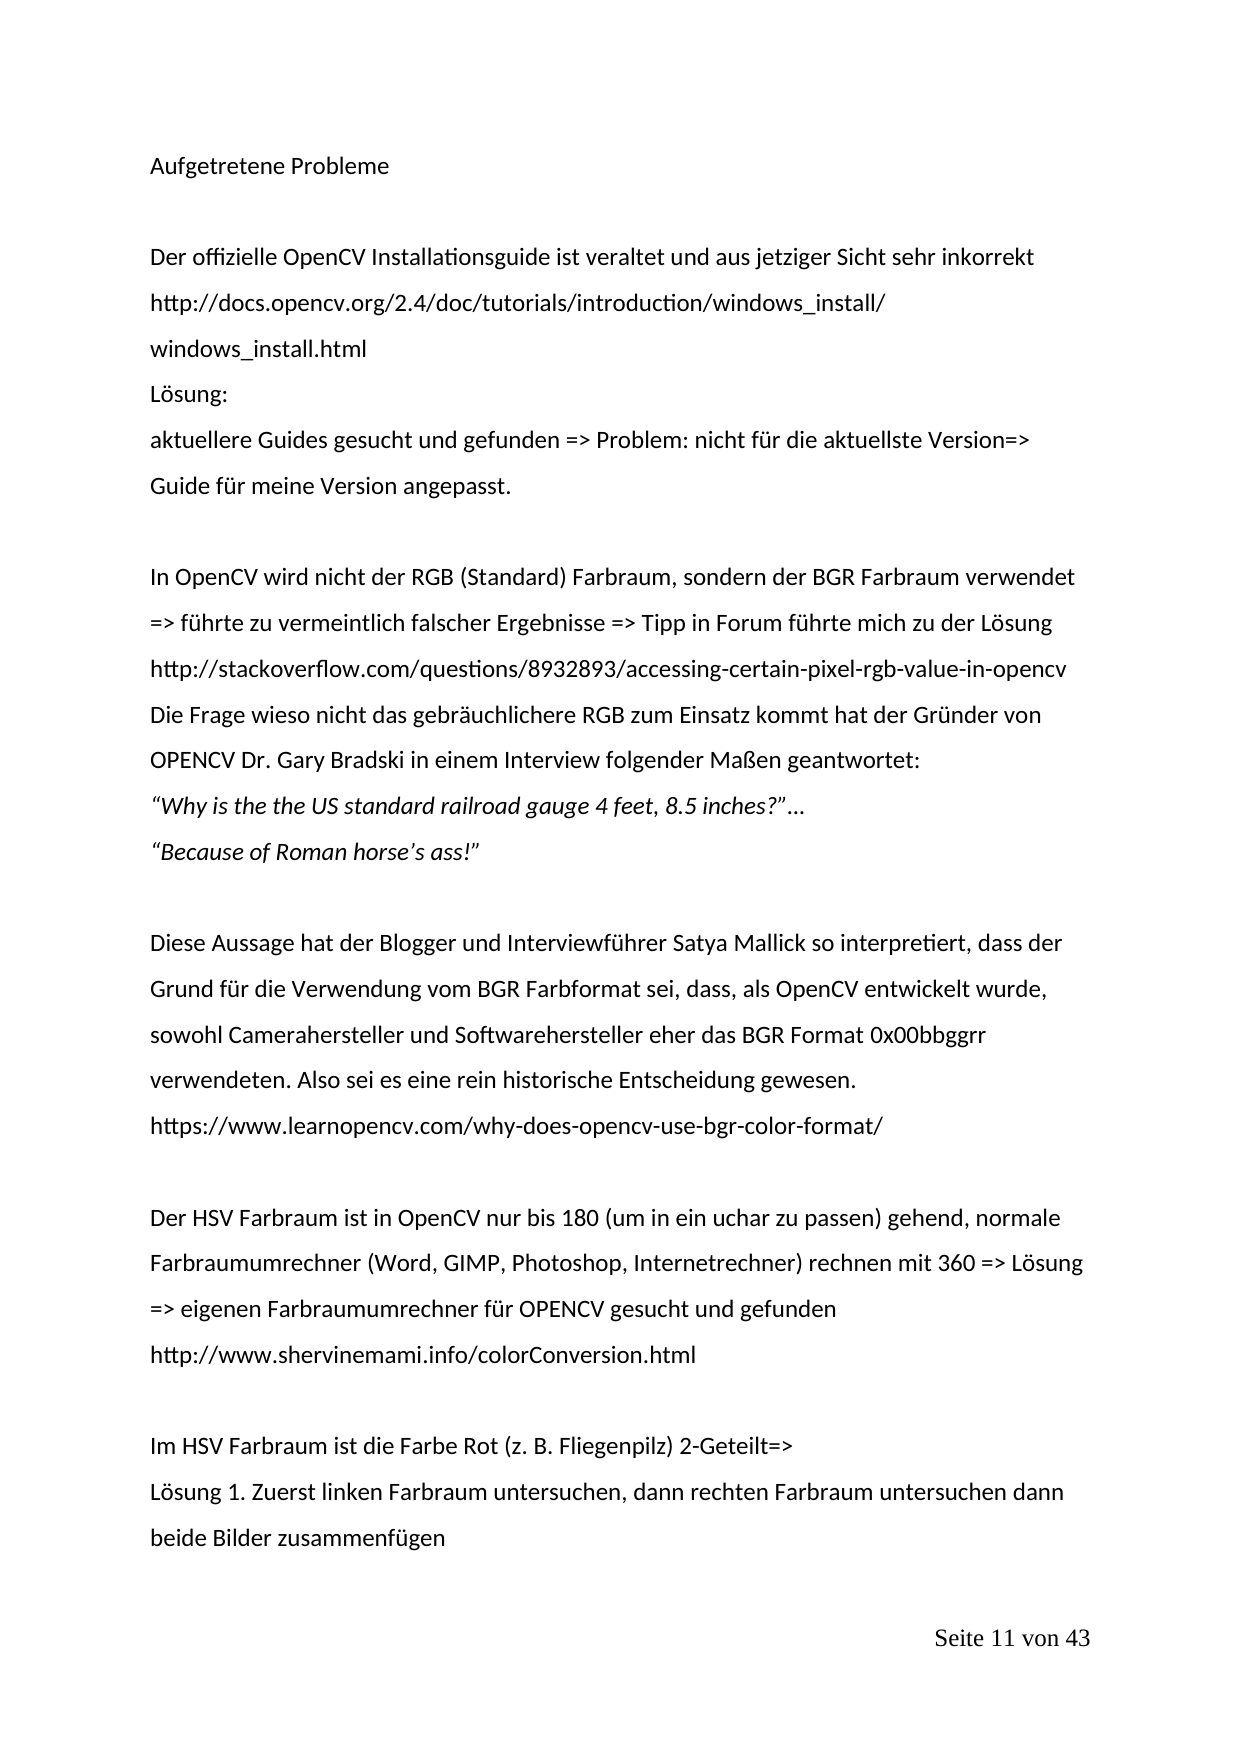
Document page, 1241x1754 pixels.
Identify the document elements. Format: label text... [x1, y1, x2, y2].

text Lösung: [150, 379, 1090, 409]
text Diese Aussage hat der Blogger und Interviewführer Satya Mallick so interpretiert, dass der Grund für die Verwendung vom BGR Farbformat sei, dass, als OpenCV entwickelt wurde, sowohl Camerahersteller und Softwarehersteller eher das BGR Format 0x00bbggrr verwendeten. Also sei es eine rein historische Entscheidung gewesen. [150, 927, 1090, 1095]
text Im HSV Farbraum ist die Farbe Rot (z. B. Fliegenpilz) 2-Geteilt=> [150, 1430, 1090, 1461]
text Der HSV Farbraum ist in OpenCV nur bis 180 (um in ein uchar zu passen) gehend, normale Farbraumumrechner (Word, GIMP, Photoshop, Internetrechner) rechnen mit 360 => Lösung => eigenen Farbraumumrechner für OPENCV gesucht und gefunden [150, 1202, 1090, 1324]
text “Because of Roman horse’s ass!” [150, 836, 1090, 866]
text http://stackoverflow.com/questions/8932893/accessing-certain-pixel-rgb-value-in-opencv Die Frage wieso nicht das gebräuchlichere RGB zum Einsatz kommt hat der Gründer von OPENCV Dr. Gary Bradski in einem Interview folgender Maßen geantwortet: [150, 653, 1090, 775]
text Aufgetretene Probleme [150, 150, 1090, 181]
text “Why is the the US standard railroad gauge 4 feet, 8.5 inches?”… [150, 790, 1090, 821]
text aktuellere Guides gesucht und gefunden => Problem: nicht für die aktuellste Version=> Guide für meine Version angepasst. [150, 424, 1090, 501]
text Lösung 1. Zuerst linken Farbraum untersuchen, dann rechten Farbraum untersuchen dann beide Bilder zusammenfügen [150, 1476, 1090, 1552]
text In OpenCV wird nicht der RGB (Standard) Farbraum, sondern der BGR Farbraum verwendet => führte zu vermeintlich falscher Ergebnisse => Tipp in Forum führte mich zu der Lösung [150, 562, 1090, 638]
text Der offizielle OpenCV Installationsguide ist veraltet und aus jetziger Sicht sehr inkorrekt http://docs.opencv.org/2.4/doc/tutorials/introduction/windows_install/windows_install.html [150, 241, 1090, 363]
text https://www.learnopencv.com/why-does-opencv-use-bgr-color-format/ [150, 1110, 1090, 1141]
text http://www.shervinemami.info/colorConversion.html [150, 1339, 1090, 1369]
